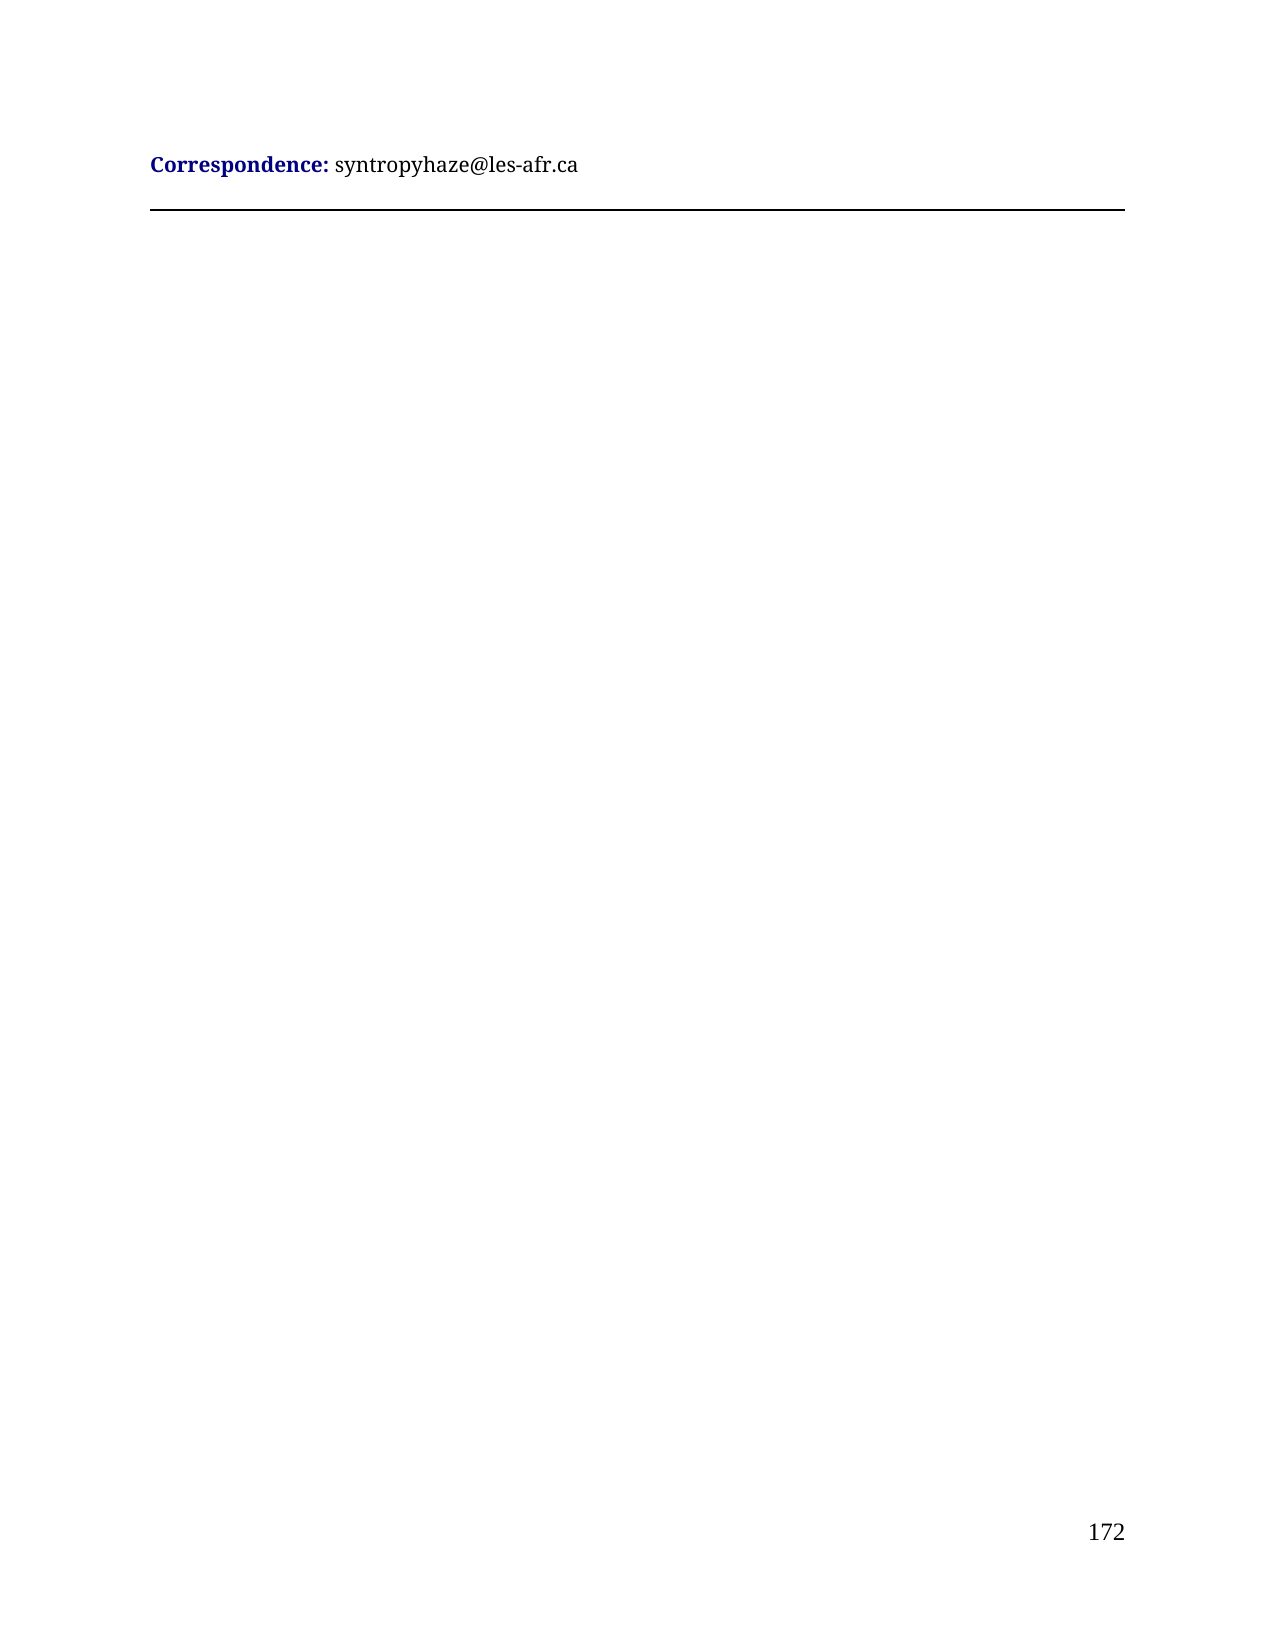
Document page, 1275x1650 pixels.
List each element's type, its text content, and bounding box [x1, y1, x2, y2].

text Correspondence: syntropyhaze@les-afr.ca [150, 150, 1125, 178]
